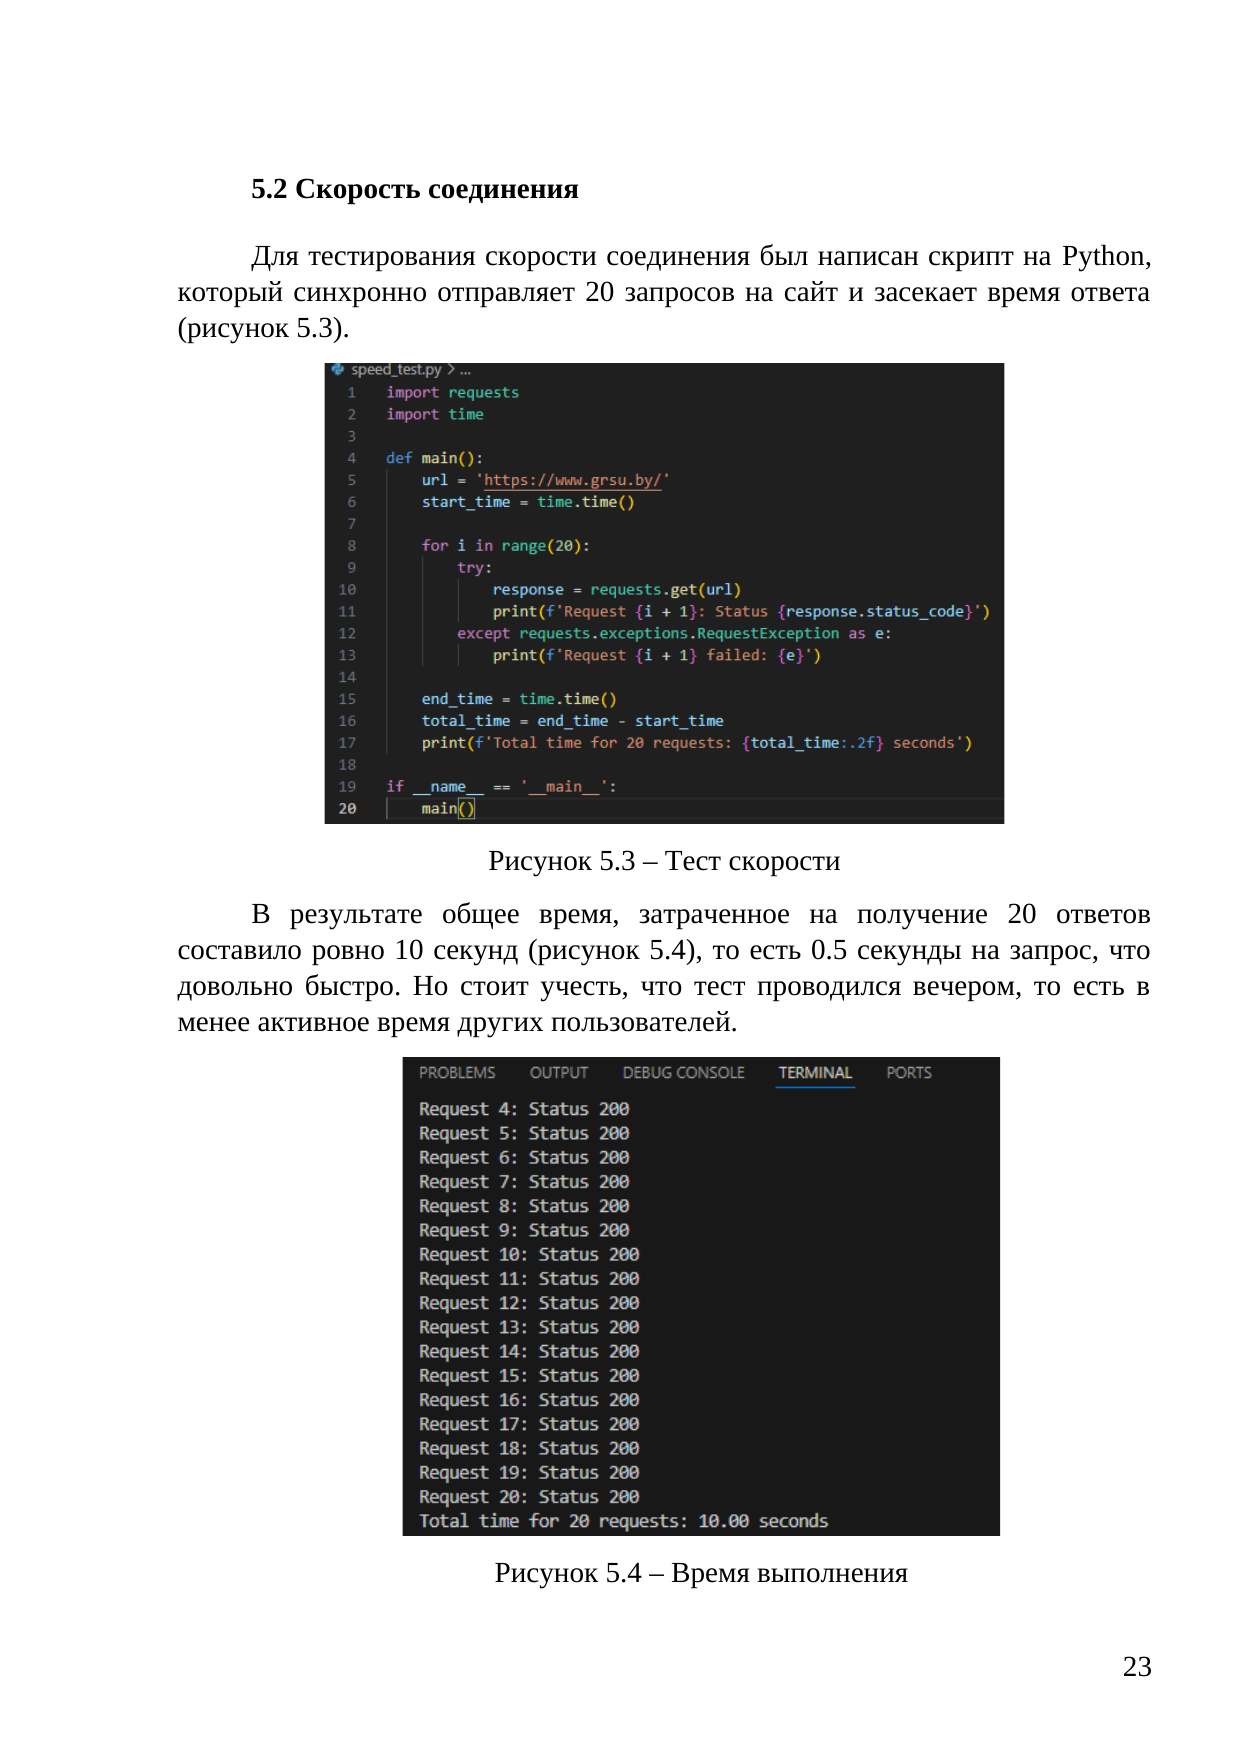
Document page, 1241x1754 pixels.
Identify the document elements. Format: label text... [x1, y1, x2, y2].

subtitle 5.2 Скорость соединения [251, 171, 1152, 204]
text Рисунок 5.4 – Время выполнения [177, 1555, 1152, 1588]
picture [402, 1057, 1001, 1536]
text Для тестирования скорости соединения был написан скрипт на Python, который синхронно отправляет 20 запросов на сайт и засекает время ответа (рисунок 5.3). [177, 238, 1152, 344]
picture [324, 363, 1005, 824]
text В результате общее время, затраченное на получение 20 ответов составило ровно 10 секунд (рисунок 5.4), то есть 0.5 секунды на запрос, что довольно быстро. Но стоит учесть, что тест проводился вечером, то есть в менее активное время других пользователей. [177, 896, 1152, 1038]
text Рисунок 5.3 – Тест скорости [177, 843, 1152, 877]
